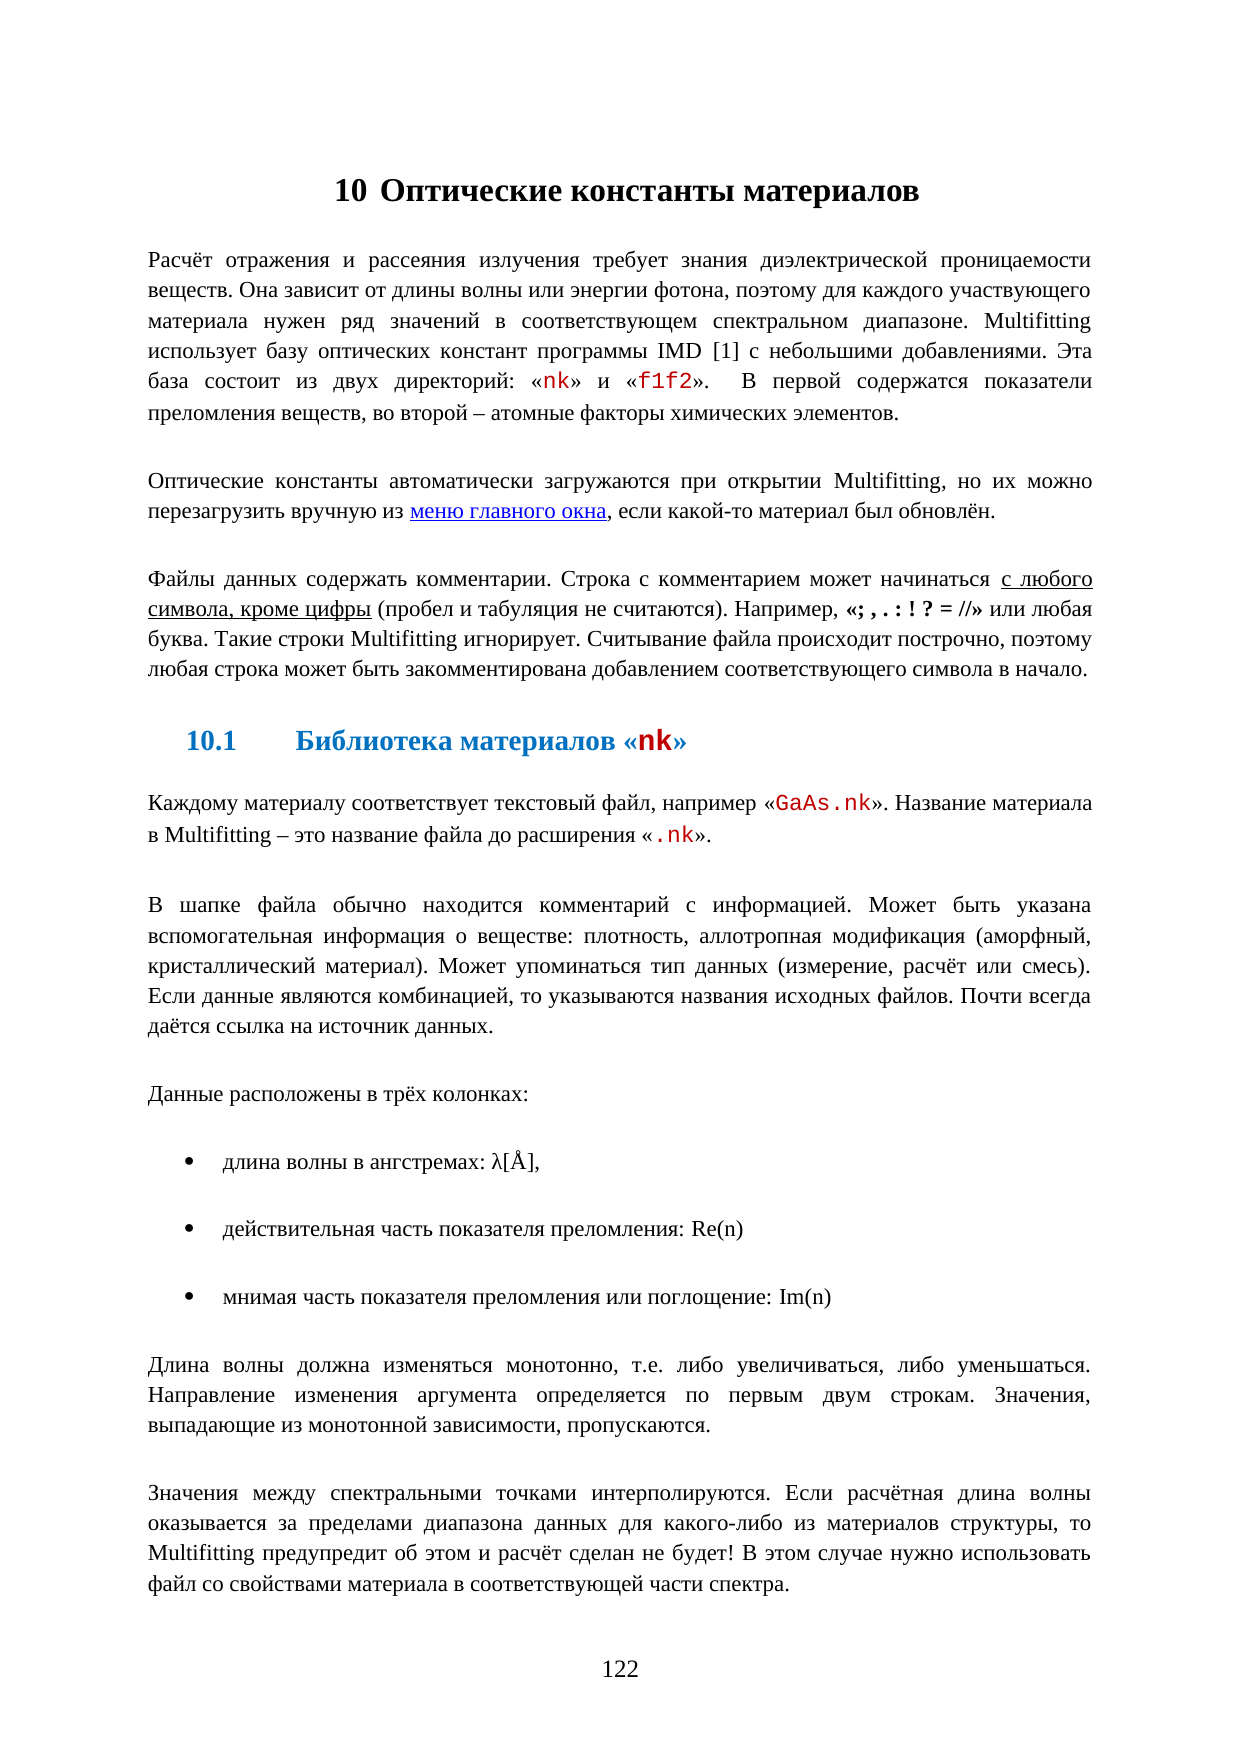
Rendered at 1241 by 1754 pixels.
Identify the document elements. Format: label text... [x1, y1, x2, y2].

text Файлы данных содержать комментарии. Строка с комментарием может начинаться с любого символа, кроме цифры (пробел и табуляция не считаются). Например, «; , . : ! ? = //» или любая буква. Такие строки Multifitting игнорирует. Считывание файла происходит построчно, поэтому любая строка может быть закомментирована добавлением соответствующего символа в начало. [148, 565, 1093, 682]
list длина волны в ангстремах: λ[Å], [185, 1148, 1093, 1174]
text Данные расположены в трёх колонках: [148, 1080, 1093, 1106]
text Каждому материалу соответствует текстовый файл, например «GaAs.nk». Название материала в Multifitting – это название файла до расширения «.nk». [148, 789, 1093, 850]
text Расчёт отражения и рассеяния излучения требует знания диэлектрической проницаемости веществ. Она зависит от длины волны или энергии фотона, поэтому для каждого участвующего материала нужен ряд значений в соответствующем спектральном диапазоне. Multifitting использует базу оптических констант программы IMD [1] с небольшими добавлениями. Эта база состоит из двух директорий: «nk» и «f1f2». В первой содержатся показатели преломления веществ, во второй – атомные факторы химических элементов. [148, 246, 1093, 426]
text Длина волны должна изменяться монотонно, т.е. либо увеличиваться, либо уменьшаться. Направление изменения аргумента определяется по первым двум строкам. Значения, выпадающие из монотонной зависимости, пропускаются. [148, 1351, 1093, 1438]
list мнимая часть показателя преломления или поглощение: Im(n) [185, 1283, 1093, 1309]
list действительная часть показателя преломления: Re(n) [185, 1215, 1093, 1242]
subtitle Оптические константы материалов [178, 170, 1093, 209]
subtitle Библиотека материалов «nk» [155, 723, 1093, 759]
text Значения между спектральными точками интерполируются. Если расчётная длина волны оказывается за пределами диапазона данных для какого-либо из материалов структуры, то Multifitting предупредит об этом и расчёт сделан не будет! В этом случае нужно использовать файл со свойствами материала в соответствующей части спектра. [148, 1479, 1093, 1596]
text Оптические константы автоматически загружаются при открытии Multifitting, но их можно перезагрузить вручную из меню главного окна, если какой-то материал был обновлён. [148, 467, 1093, 523]
text В шапке файла обычно находится комментарий с информацией. Может быть указана вспомогательная информация о веществе: плотность, аллотропная модификация (аморфный, кристаллический материал). Может упоминаться тип данных (измерение, расчёт или смесь). Если данные являются комбинацией, то указываются названия исходных файлов. Почти всегда даётся ссылка на источник данных. [148, 891, 1093, 1039]
